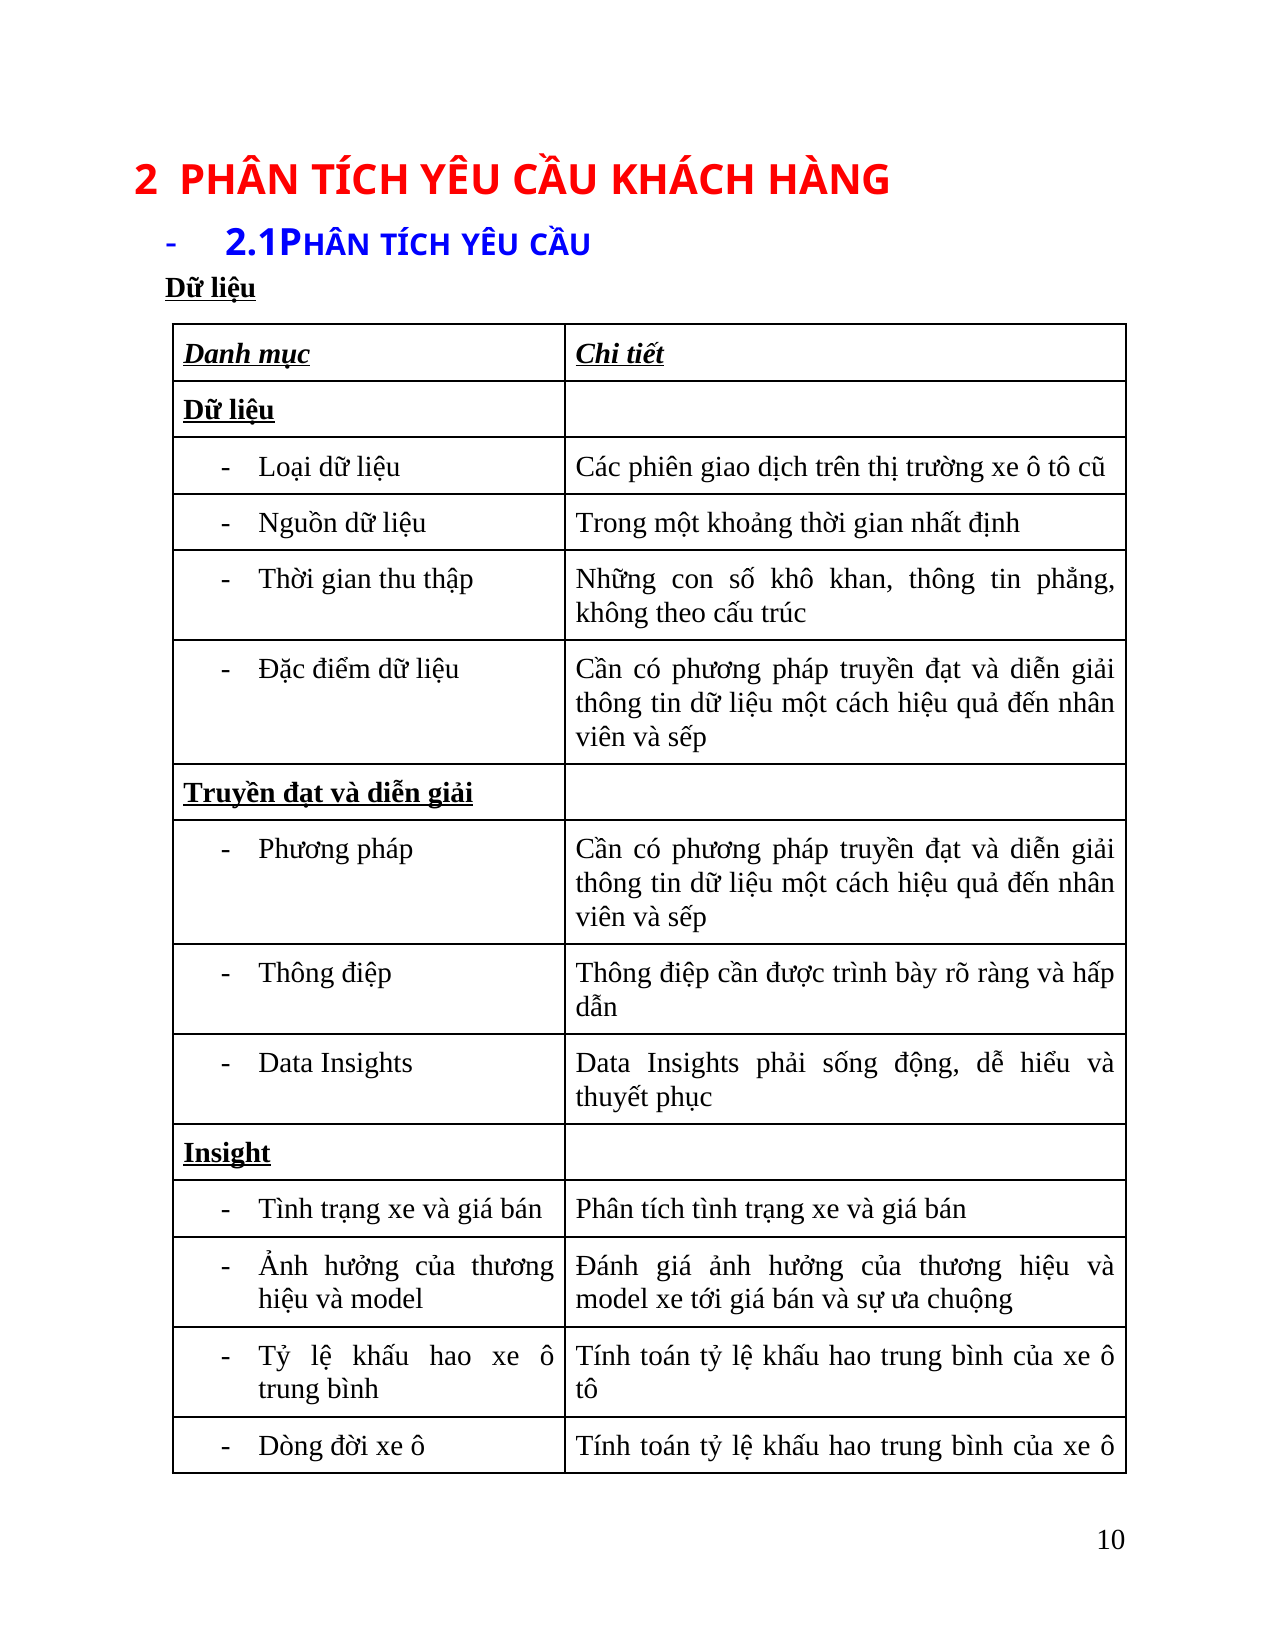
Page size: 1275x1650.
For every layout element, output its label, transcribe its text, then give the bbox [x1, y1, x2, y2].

subtitle Phân tích yêu cầu khách hàng [134, 150, 1125, 207]
subtitle 2.1Phân tích yêu cầu [165, 215, 1125, 266]
text Dữ liệu [165, 271, 1125, 304]
